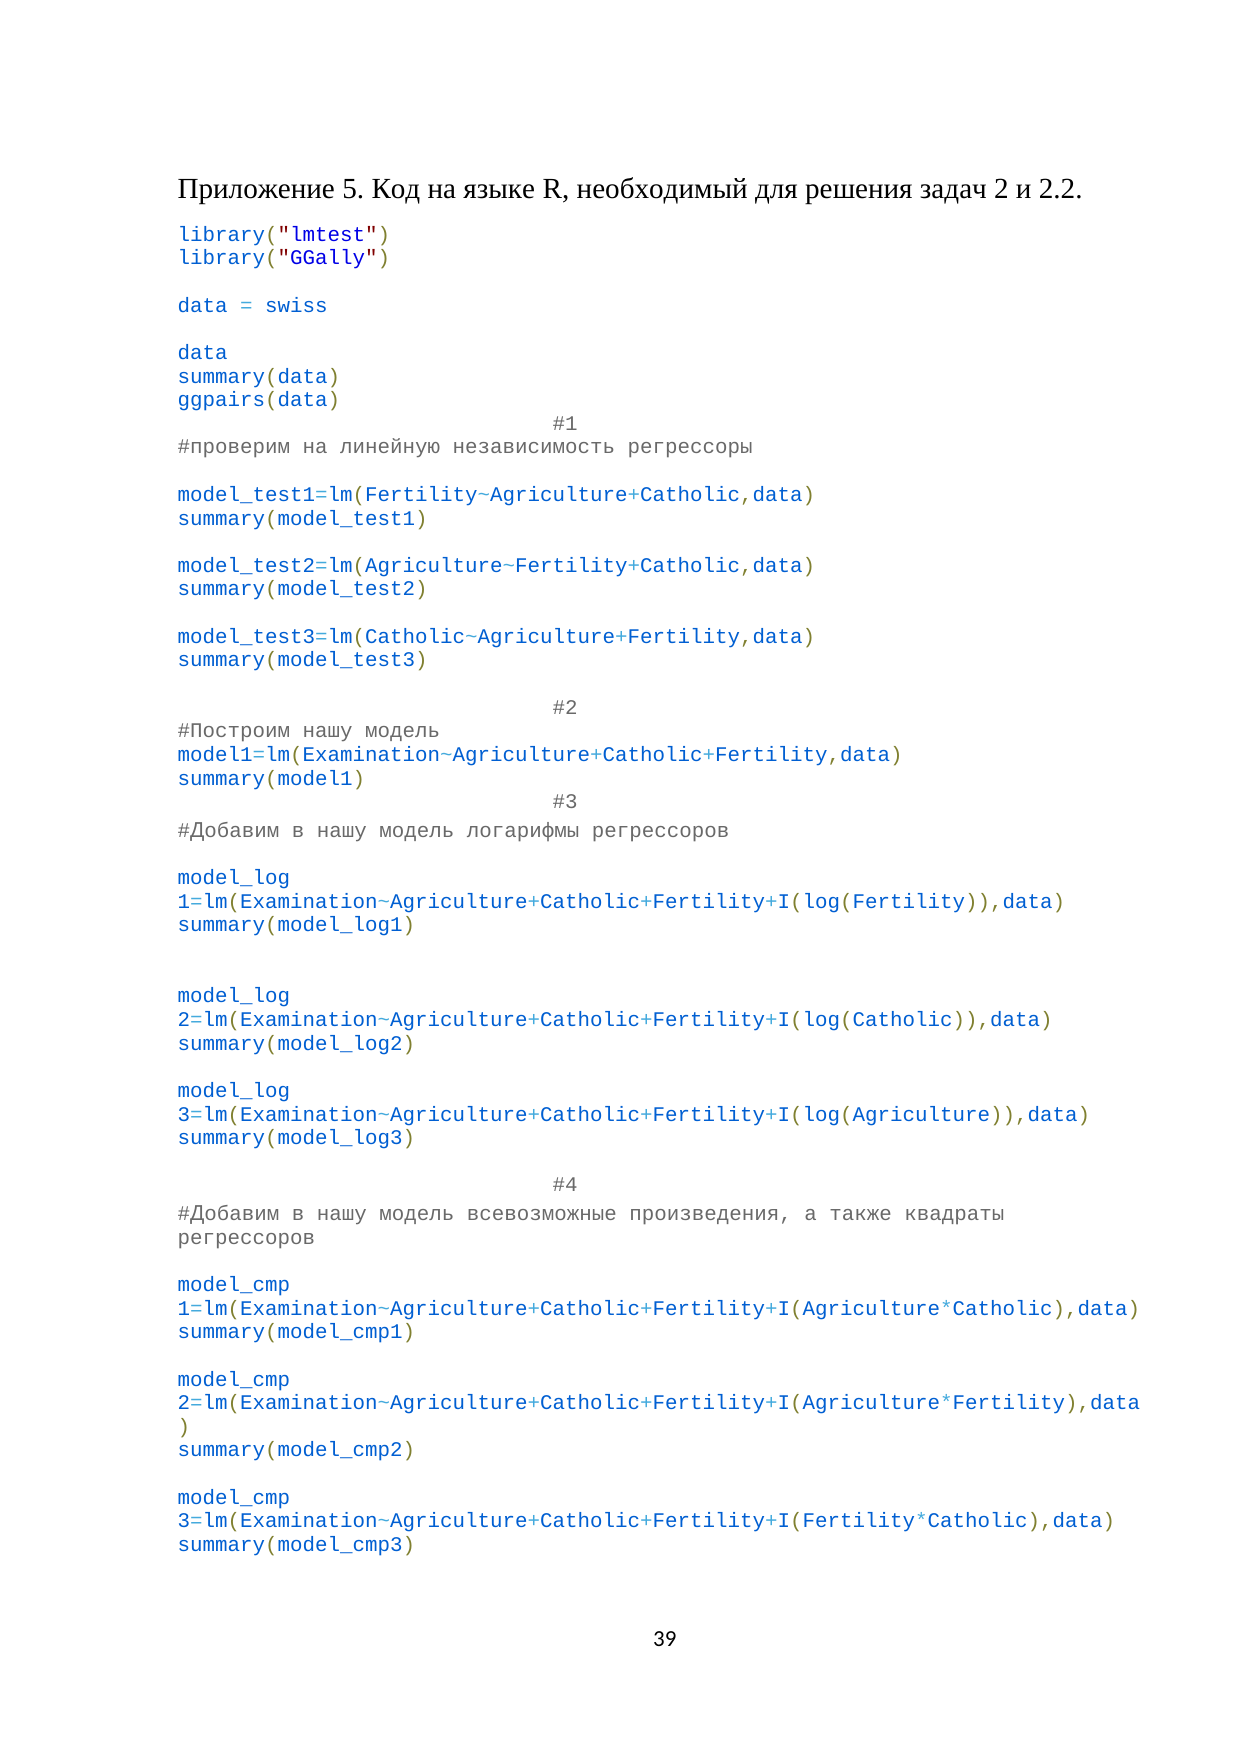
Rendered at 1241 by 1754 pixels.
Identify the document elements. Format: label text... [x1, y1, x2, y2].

text data [177, 342, 1152, 366]
text data = swiss [177, 295, 1152, 318]
text model_cmp2=lm(Examination~Agriculture+Catholic+Fertility+I(Agriculture*Fertility),data) [177, 1368, 1152, 1439]
text model_test3=lm(Catholic~Agriculture+Fertility,data) [177, 626, 1152, 649]
text library("lmtest") [177, 224, 1152, 247]
text #Добавим в нашу модель логарифмы регрессоров [177, 815, 1152, 843]
text #1 [177, 413, 1152, 437]
text #4 [177, 1174, 1152, 1198]
text model_log2=lm(Examination~Agriculture+Catholic+Fertility+I(log(Catholic)),data) [177, 985, 1152, 1033]
text summary(model_log3) [177, 1127, 1152, 1151]
text summary(model_cmp2) [177, 1439, 1152, 1463]
text summary(model_cmp1) [177, 1321, 1152, 1345]
text #2 [177, 697, 1152, 720]
text summary(data) [177, 366, 1152, 389]
text model_test1=lm(Fertility~Agriculture+Catholic,data) [177, 484, 1152, 507]
text summary(model_test1) [177, 507, 1152, 531]
text model_cmp1=lm(Examination~Agriculture+Catholic+Fertility+I(Agriculture*Catholic),data) [177, 1274, 1152, 1321]
text Приложение 5. Код на языке R, необходимый для решения задач 2 и 2.2. [177, 171, 1152, 204]
text summary(model_test3) [177, 649, 1152, 673]
text model_log3=lm(Examination~Agriculture+Catholic+Fertility+I(log(Agriculture)),data) [177, 1080, 1152, 1127]
text summary(model1) [177, 768, 1152, 791]
text summary(model_cmp3) [177, 1534, 1152, 1558]
text model_cmp3=lm(Examination~Agriculture+Catholic+Fertility+I(Fertility*Catholic),data) [177, 1487, 1152, 1534]
text summary(model_log1) [177, 914, 1152, 938]
text model_log1=lm(Examination~Agriculture+Catholic+Fertility+I(log(Fertility)),data) [177, 867, 1152, 914]
text #Построим нашу модель [177, 720, 1152, 744]
text model1=lm(Examination~Agriculture+Catholic+Fertility,data) [177, 744, 1152, 768]
text #3 [177, 791, 1152, 815]
text summary(model_log2) [177, 1033, 1152, 1056]
text summary(model_test2) [177, 578, 1152, 602]
text model_test2=lm(Agriculture~Fertility+Catholic,data) [177, 555, 1152, 578]
text ggpairs(data) [177, 389, 1152, 413]
text library("GGally") [177, 247, 1152, 271]
text #проверим на линейную независимость регрессоры [177, 437, 1152, 460]
text #Добавим в нашу модель всевозможные произведения, а также квадраты регрессоров [177, 1198, 1152, 1250]
